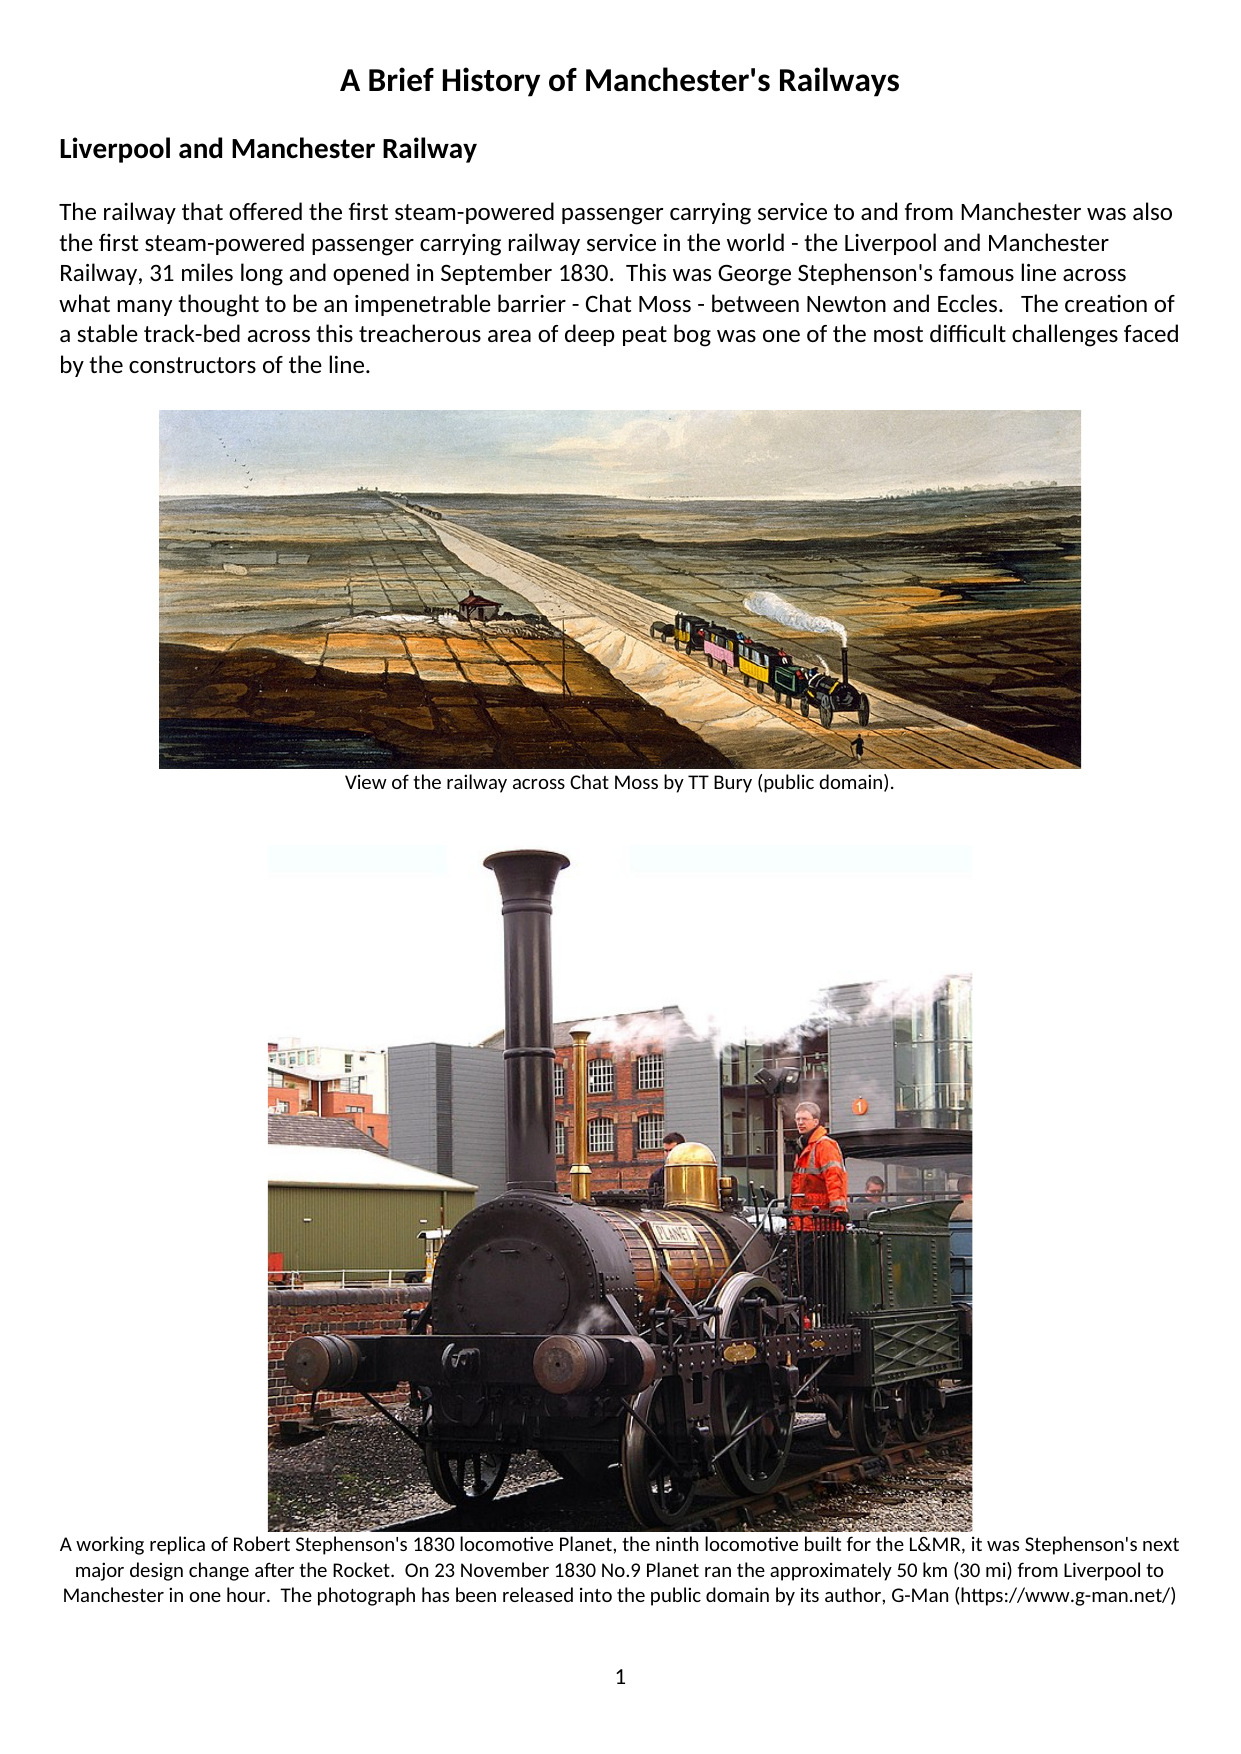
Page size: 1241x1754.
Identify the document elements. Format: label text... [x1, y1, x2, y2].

text Liverpool and Manchester Railway [59, 130, 1181, 166]
text The railway that offered the first steam-powered passenger carrying service to and from Manchester was also the first steam-powered passenger carrying railway service in the world - the Liverpool and Manchester Railway, 31 miles long and opened in September 1830. This was George Stephenson's famous line across what many thought to be an impenetrable barrier - Chat Moss - between Newton and Eccles. The creation of a stable track-bed across this treacherous area of deep peat bog was one of the most difficult challenges faced by the constructors of the line. [59, 196, 1181, 379]
picture [159, 410, 1082, 769]
picture [267, 845, 973, 1532]
text A working replica of Robert Stephenson's 1830 locomotive Planet, the ninth locomotive built for the L&MR, it was Stephenson's next major design change after the Rocket. On 23 November 1830 No.9 Planet ran the approximately 50 km (30 mi) from Liverpool to Manchester in one hour. The photograph has been released into the public domain by its author, G-Man (https://www.g-man.net/) [59, 1531, 1181, 1608]
text View of the railway across Chat Moss by TT Bury (public domain). [59, 769, 1181, 794]
text A Brief History of Manchester's Railways [59, 59, 1181, 100]
